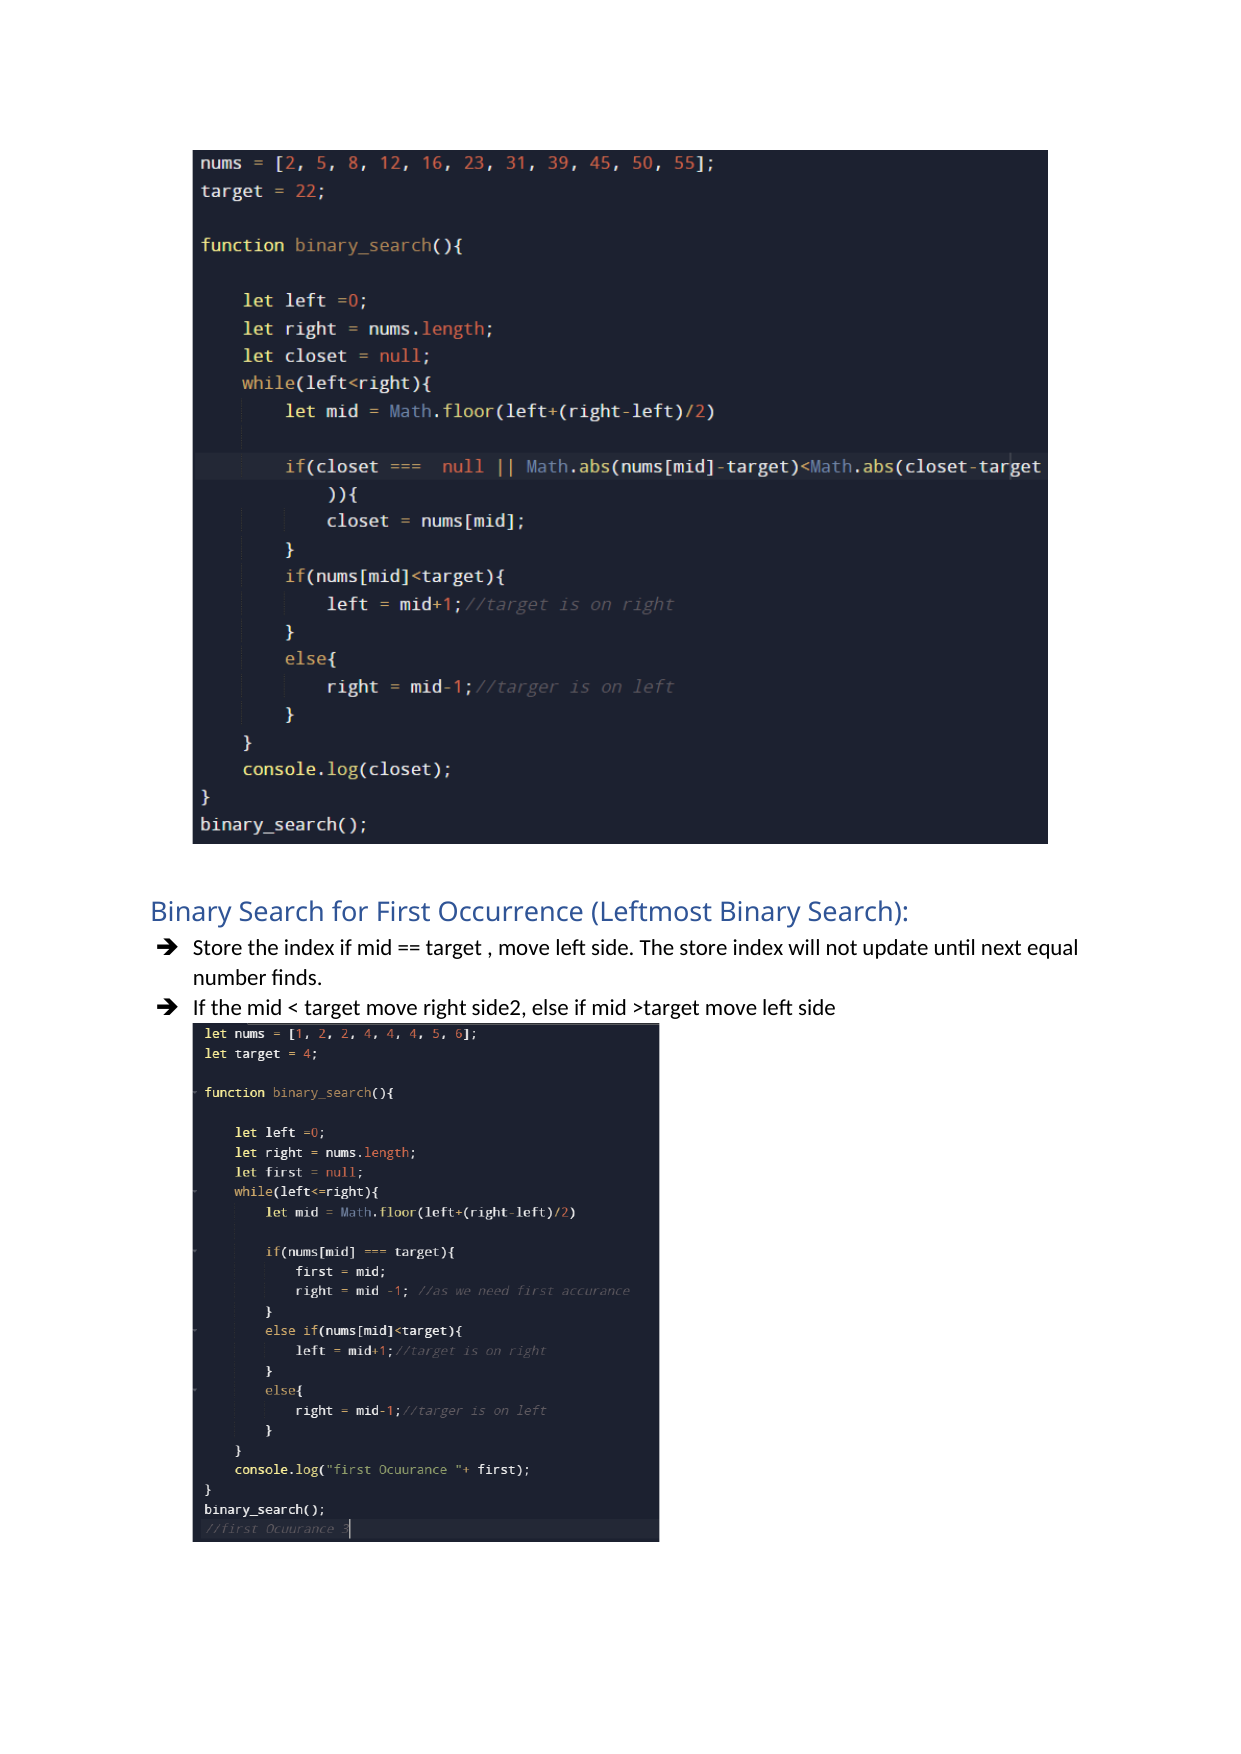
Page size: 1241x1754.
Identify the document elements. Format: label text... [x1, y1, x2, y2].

list Store the index if mid == target , move left side. The store index will not update until next equal number finds. [155, 933, 1090, 991]
picture [192, 1023, 660, 1542]
picture [192, 150, 1048, 844]
subtitle Binary Search for First Occurrence (Leftmost Binary Search): [150, 893, 1090, 930]
list If the mid < target move right side2, else if mid >target move left side [155, 993, 1090, 1021]
